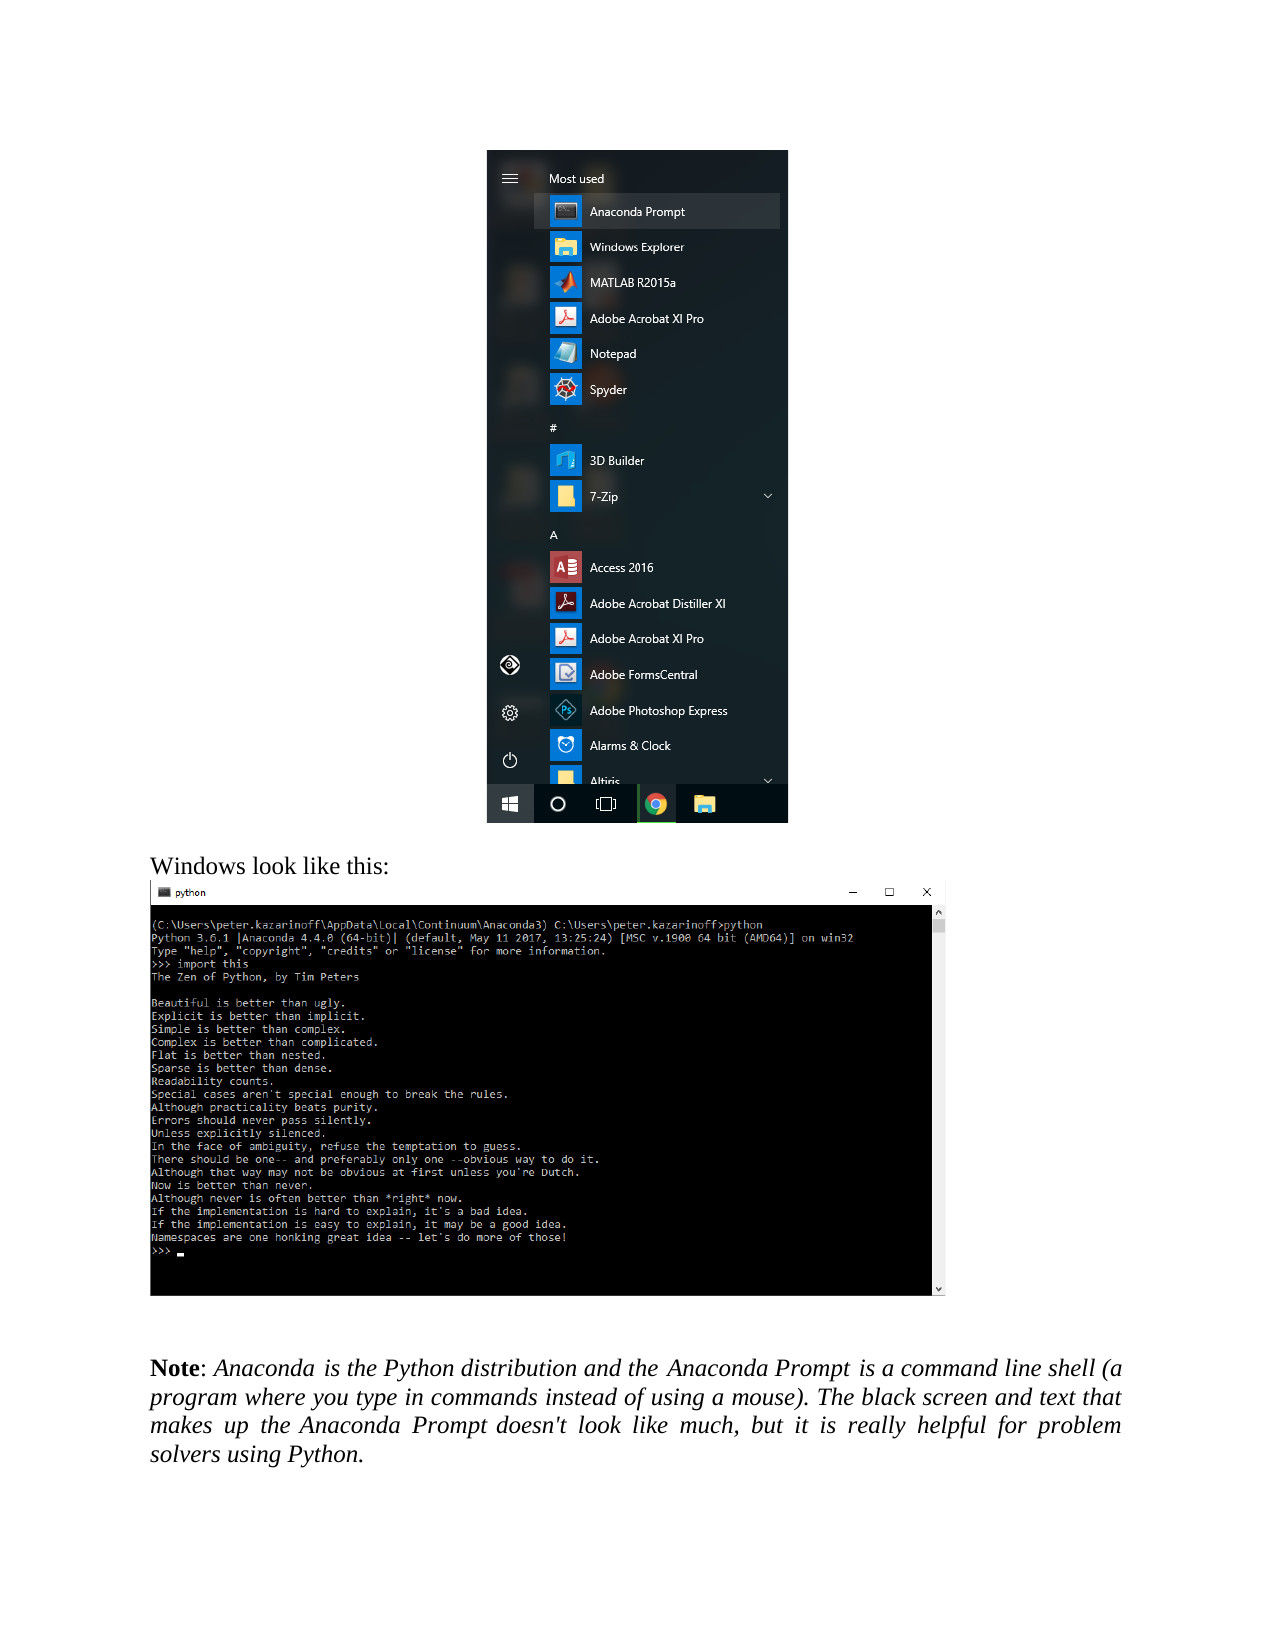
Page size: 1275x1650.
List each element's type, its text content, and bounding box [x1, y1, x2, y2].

picture [486, 150, 789, 823]
text Note: Anaconda is the Python distribution and the Anaconda Prompt is a command line shell (a program where you type in commands instead of using a mouse). The black screen and text that makes up the Anaconda Prompt doesn't look like much, but it is really helpful for problem solvers using Python. [150, 1353, 1125, 1468]
picture [150, 880, 946, 1296]
text Windows look like this: [150, 851, 1125, 880]
